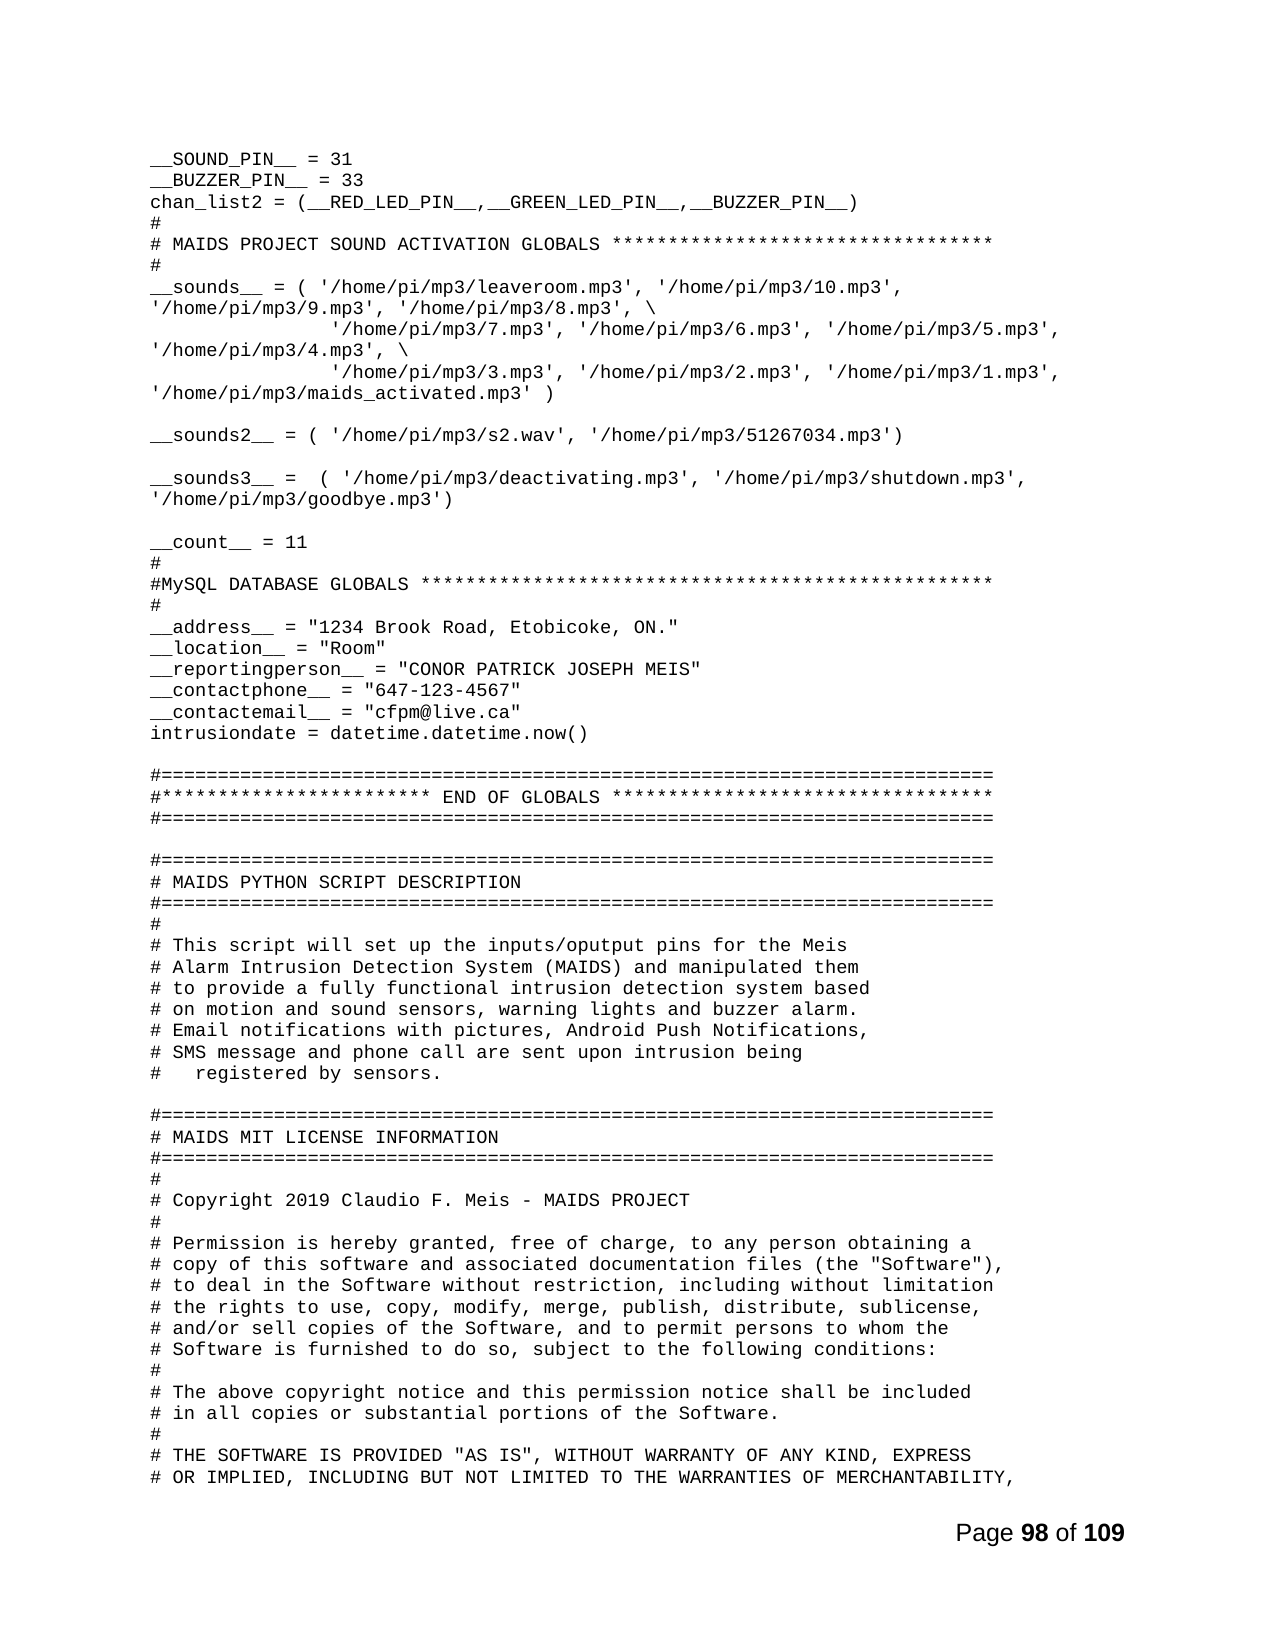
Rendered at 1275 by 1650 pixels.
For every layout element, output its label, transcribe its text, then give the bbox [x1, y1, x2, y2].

text # the rights to use, copy, modify, merge, publish, distribute, sublicense, [150, 1297, 1125, 1319]
text # to deal in the Software without restriction, including without limitation [150, 1276, 1125, 1297]
text # and/or sell copies of the Software, and to permit persons to whom the [150, 1319, 1125, 1340]
text # MAIDS PYTHON SCRIPT DESCRIPTION [150, 872, 1125, 894]
text #========================================================================== [150, 851, 1125, 872]
text # The above copyright notice and this permission notice shall be included [150, 1382, 1125, 1404]
text # Copyright 2019 Claudio F. Meis - MAIDS PROJECT [150, 1191, 1125, 1212]
text # [150, 1425, 1125, 1446]
text __contactemail__ = "cfpm@live.ca" [150, 702, 1125, 724]
text # Alarm Intrusion Detection System (MAIDS) and manipulated them [150, 957, 1125, 979]
text # [150, 1212, 1125, 1234]
text # registered by sensors. [150, 1064, 1125, 1085]
text # to provide a fully functional intrusion detection system based [150, 979, 1125, 1000]
text '/home/pi/mp3/7.mp3', '/home/pi/mp3/6.mp3', '/home/pi/mp3/5.mp3', '/home/pi/mp3/4.mp3', \ [150, 320, 1125, 362]
text # SMS message and phone call are sent upon intrusion being [150, 1042, 1125, 1064]
text # [150, 214, 1125, 235]
text # MAIDS PROJECT SOUND ACTIVATION GLOBALS ********************************** [150, 235, 1125, 256]
text #========================================================================== [150, 1106, 1125, 1127]
text #========================================================================== [150, 809, 1125, 830]
text # This script will set up the inputs/oputput pins for the Meis [150, 936, 1125, 957]
text # [150, 915, 1125, 936]
text # Email notifications with pictures, Android Push Notifications, [150, 1021, 1125, 1042]
text chan_list2 = (__RED_LED_PIN__,__GREEN_LED_PIN__,__BUZZER_PIN__) [150, 192, 1125, 214]
text __reportingperson__ = "CONOR PATRICK JOSEPH MEIS" [150, 660, 1125, 681]
text # [150, 554, 1125, 575]
text # MAIDS MIT LICENSE INFORMATION [150, 1127, 1125, 1149]
text # in all copies or substantial portions of the Software. [150, 1404, 1125, 1425]
text __sounds__ = ( '/home/pi/mp3/leaveroom.mp3', '/home/pi/mp3/10.mp3', '/home/pi/mp3/9.mp3', '/home/pi/mp3/8.mp3', \ [150, 277, 1125, 320]
text # [150, 596, 1125, 617]
text '/home/pi/mp3/3.mp3', '/home/pi/mp3/2.mp3', '/home/pi/mp3/1.mp3', '/home/pi/mp3/maids_activated.mp3' ) [150, 362, 1125, 405]
text #========================================================================== [150, 894, 1125, 915]
text # OR IMPLIED, INCLUDING BUT NOT LIMITED TO THE WARRANTIES OF MERCHANTABILITY, [150, 1467, 1125, 1489]
text # [150, 256, 1125, 277]
text __address__ = "1234 Brook Road, Etobicoke, ON." [150, 617, 1125, 639]
text # on motion and sound sensors, warning lights and buzzer alarm. [150, 1000, 1125, 1021]
text # Permission is hereby granted, free of charge, to any person obtaining a [150, 1234, 1125, 1255]
text __sounds2__ = ( '/home/pi/mp3/s2.wav', '/home/pi/mp3/51267034.mp3') [150, 426, 1125, 447]
text # [150, 1361, 1125, 1382]
text #========================================================================== [150, 766, 1125, 787]
text # THE SOFTWARE IS PROVIDED "AS IS", WITHOUT WARRANTY OF ANY KIND, EXPRESS [150, 1446, 1125, 1467]
text #************************ END OF GLOBALS ********************************** [150, 787, 1125, 809]
text # copy of this software and associated documentation files (the "Software"), [150, 1255, 1125, 1276]
text __sounds3__ = ( '/home/pi/mp3/deactivating.mp3', '/home/pi/mp3/shutdown.mp3', '/home/pi/mp3/goodbye.mp3') [150, 469, 1125, 511]
text # [150, 1170, 1125, 1191]
text __BUZZER_PIN__ = 33 [150, 171, 1125, 192]
text intrusiondate = datetime.datetime.now() [150, 724, 1125, 745]
text # Software is furnished to do so, subject to the following conditions: [150, 1340, 1125, 1361]
text __count__ = 11 [150, 532, 1125, 554]
text __contactphone__ = "647-123-4567" [150, 681, 1125, 702]
text #========================================================================== [150, 1149, 1125, 1170]
text __SOUND_PIN__ = 31 [150, 150, 1125, 171]
text __location__ = "Room" [150, 639, 1125, 660]
text #MySQL DATABASE GLOBALS *************************************************** [150, 575, 1125, 596]
